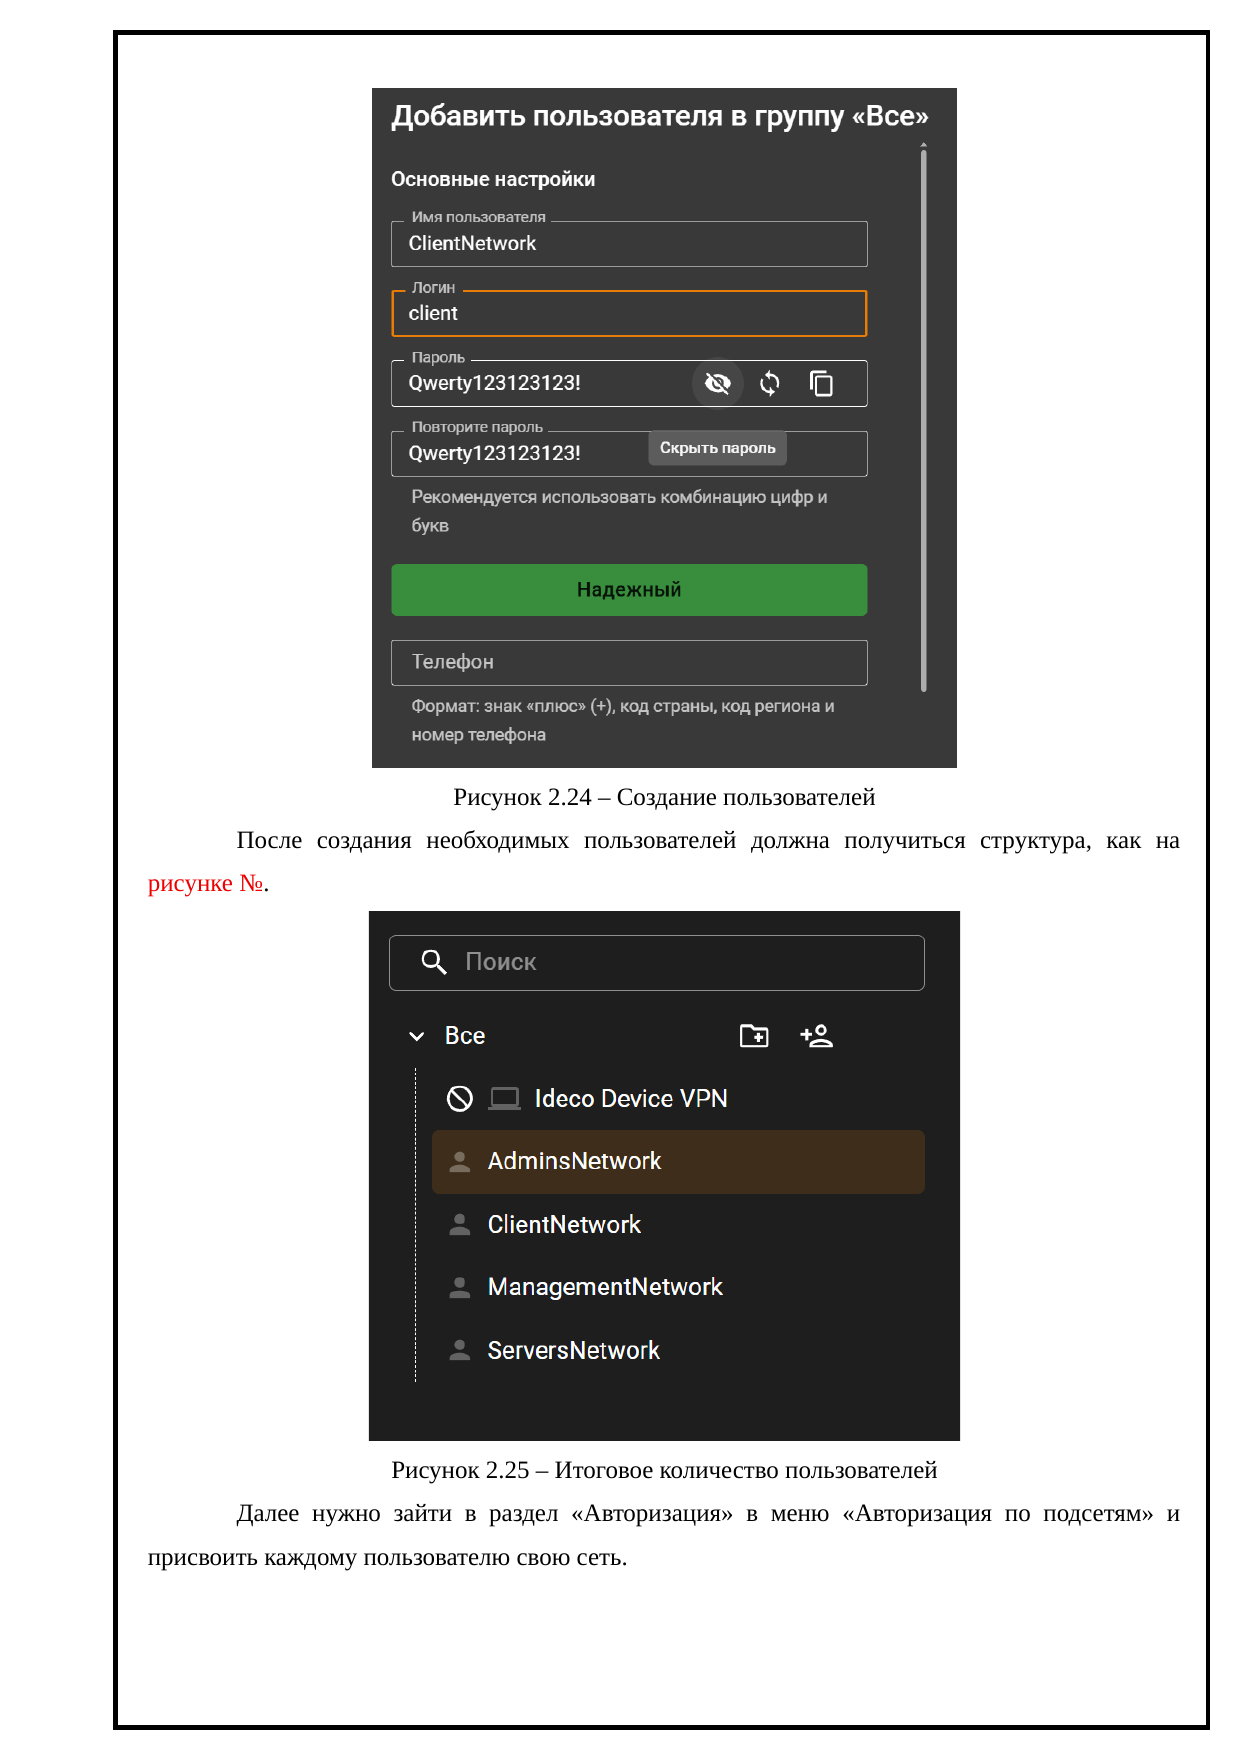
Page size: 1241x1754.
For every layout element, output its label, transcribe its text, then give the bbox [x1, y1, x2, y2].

text Рисунок 2.24 – Создание пользователей [148, 782, 1181, 810]
picture [368, 911, 961, 1441]
text Рисунок 2.25 – Итоговое количество пользователей [148, 1455, 1181, 1484]
text После создания необходимых пользователей должна получиться структура, как на рисунке №. [148, 825, 1181, 897]
picture [372, 88, 957, 768]
text Далее нужно зайти в раздел «Авторизация» в меню «Авторизация по подсетям» и присвоить каждому пользователю свою сеть. [148, 1498, 1181, 1570]
